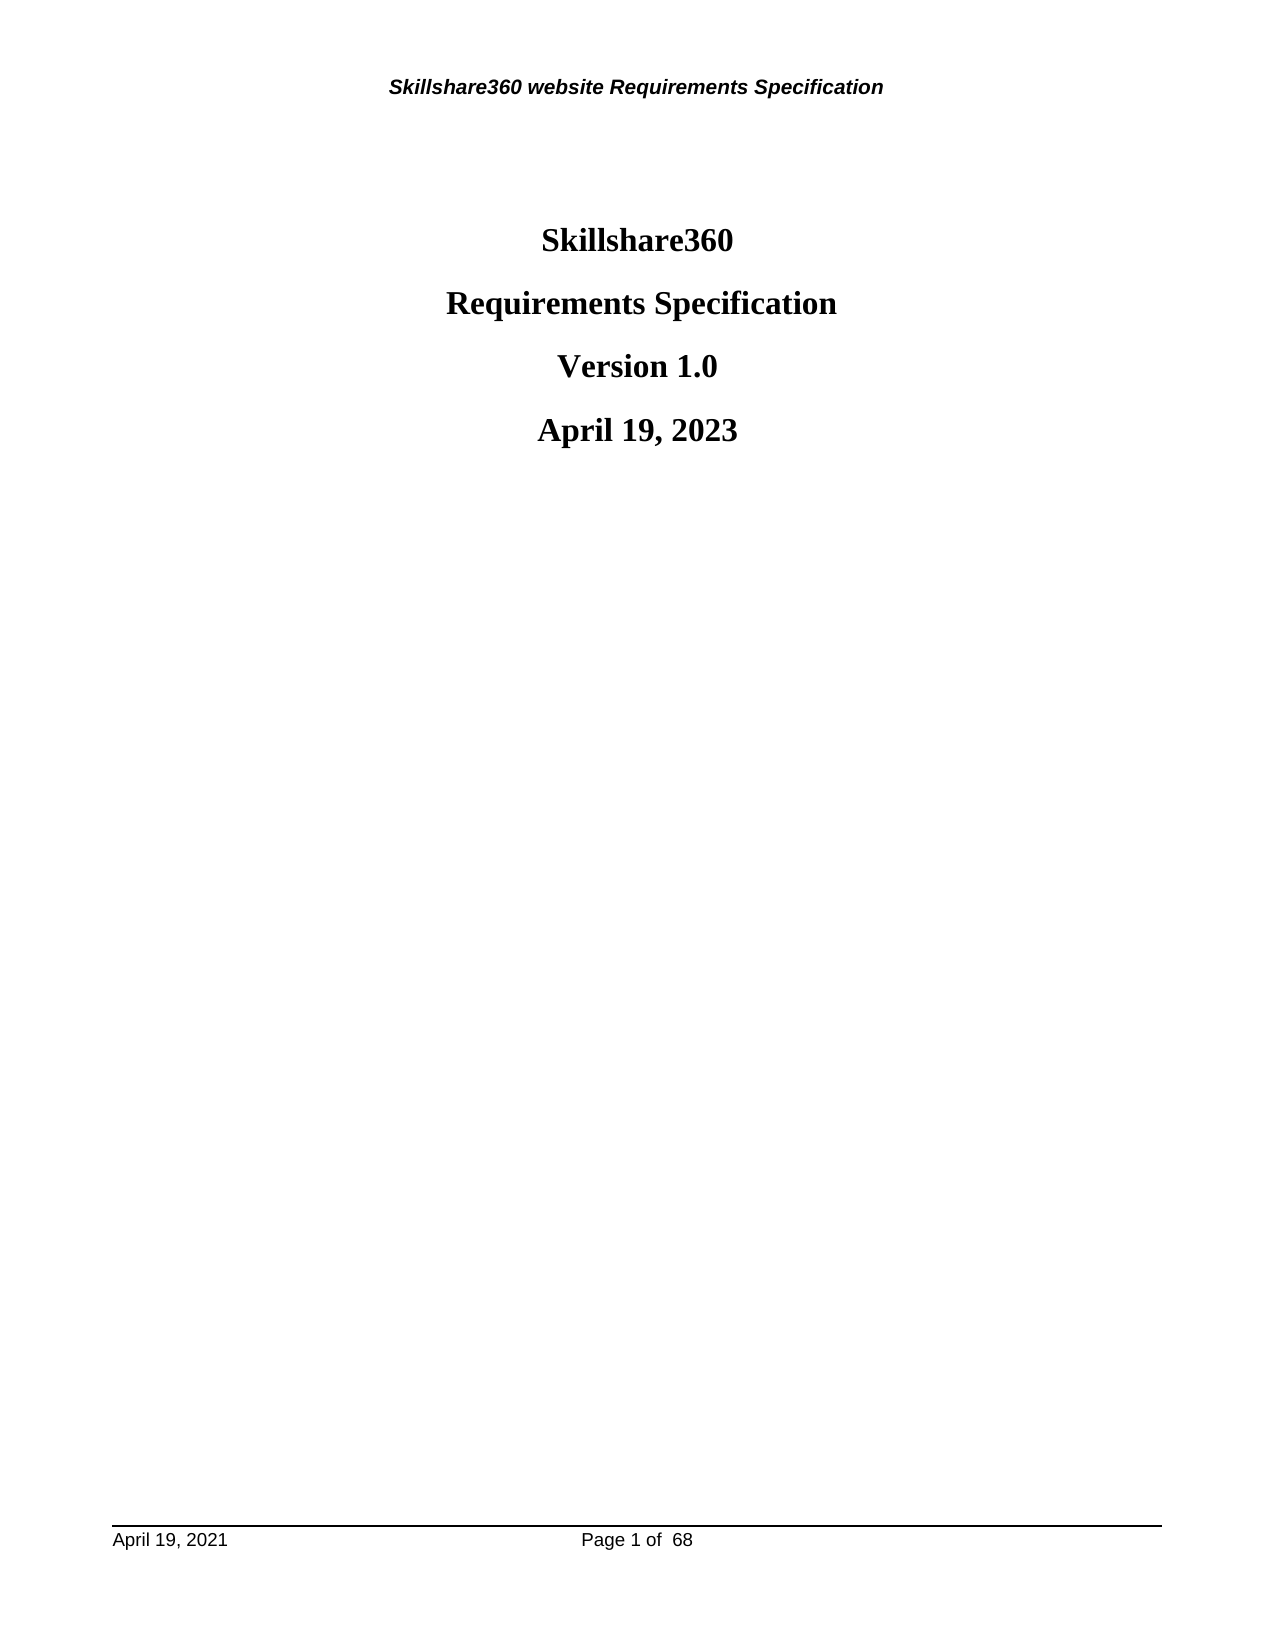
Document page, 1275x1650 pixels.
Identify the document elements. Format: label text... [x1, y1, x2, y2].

title Requirements Specification [112, 283, 1162, 322]
title Skillshare360 [112, 220, 1162, 258]
title Version 1.0 [112, 347, 1162, 385]
title April 19, 2023 [112, 410, 1162, 448]
